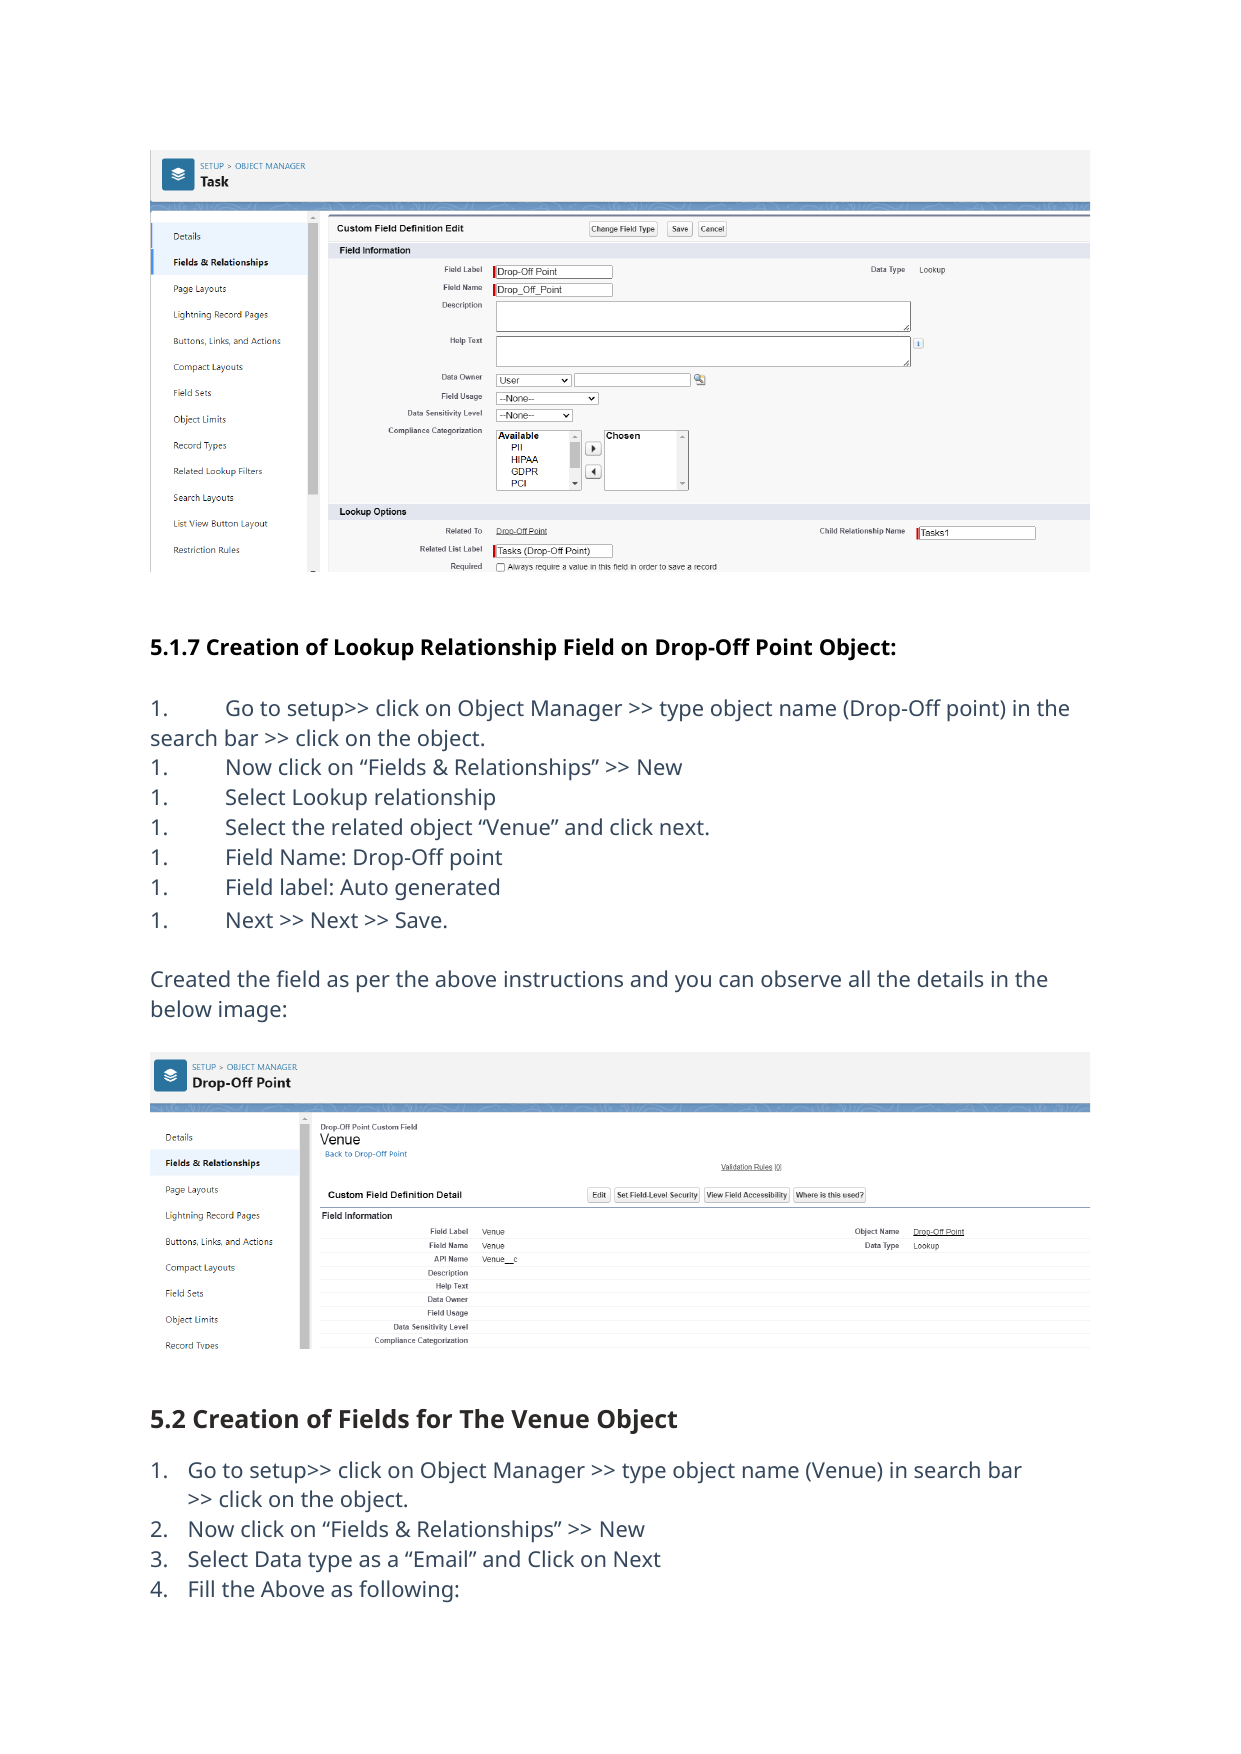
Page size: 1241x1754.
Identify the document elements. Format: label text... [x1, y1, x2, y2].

list Now click on “Fields & Relationships” >> New [150, 1514, 1090, 1544]
text 5.2 Creation of Fields for The Venue Object [150, 1402, 1090, 1436]
list Select Lookup relationship [150, 782, 1090, 812]
picture [150, 1052, 1091, 1349]
text 5.1.7 Creation of Lookup Relationship Field on Drop-Off Point Object: [150, 632, 1090, 662]
text Created the field as per the above instructions and you can observe all the details in the below image: [150, 964, 1090, 1023]
picture [150, 150, 1091, 572]
list Fill the Above as following: [150, 1574, 1090, 1603]
list Select Data type as a “Email” and Click on Next [150, 1544, 1090, 1574]
list Select the related object “Venue” and click next. [150, 812, 1090, 842]
list Field Name: Drop-Off point [150, 842, 1090, 872]
list Now click on “Fields & Relationships” >> New [150, 752, 1090, 782]
list Go to setup>> click on Object Manager >> type object name (Venue) in search bar >> click on the object. [150, 1454, 1090, 1514]
list Go to setup>> click on Object Manager >> type object name (Drop-Off point) in the search bar >> click on the object. [150, 693, 1090, 752]
list Field label: Auto generated [150, 872, 1090, 901]
list Next >> Next >> Save. [150, 905, 1090, 935]
